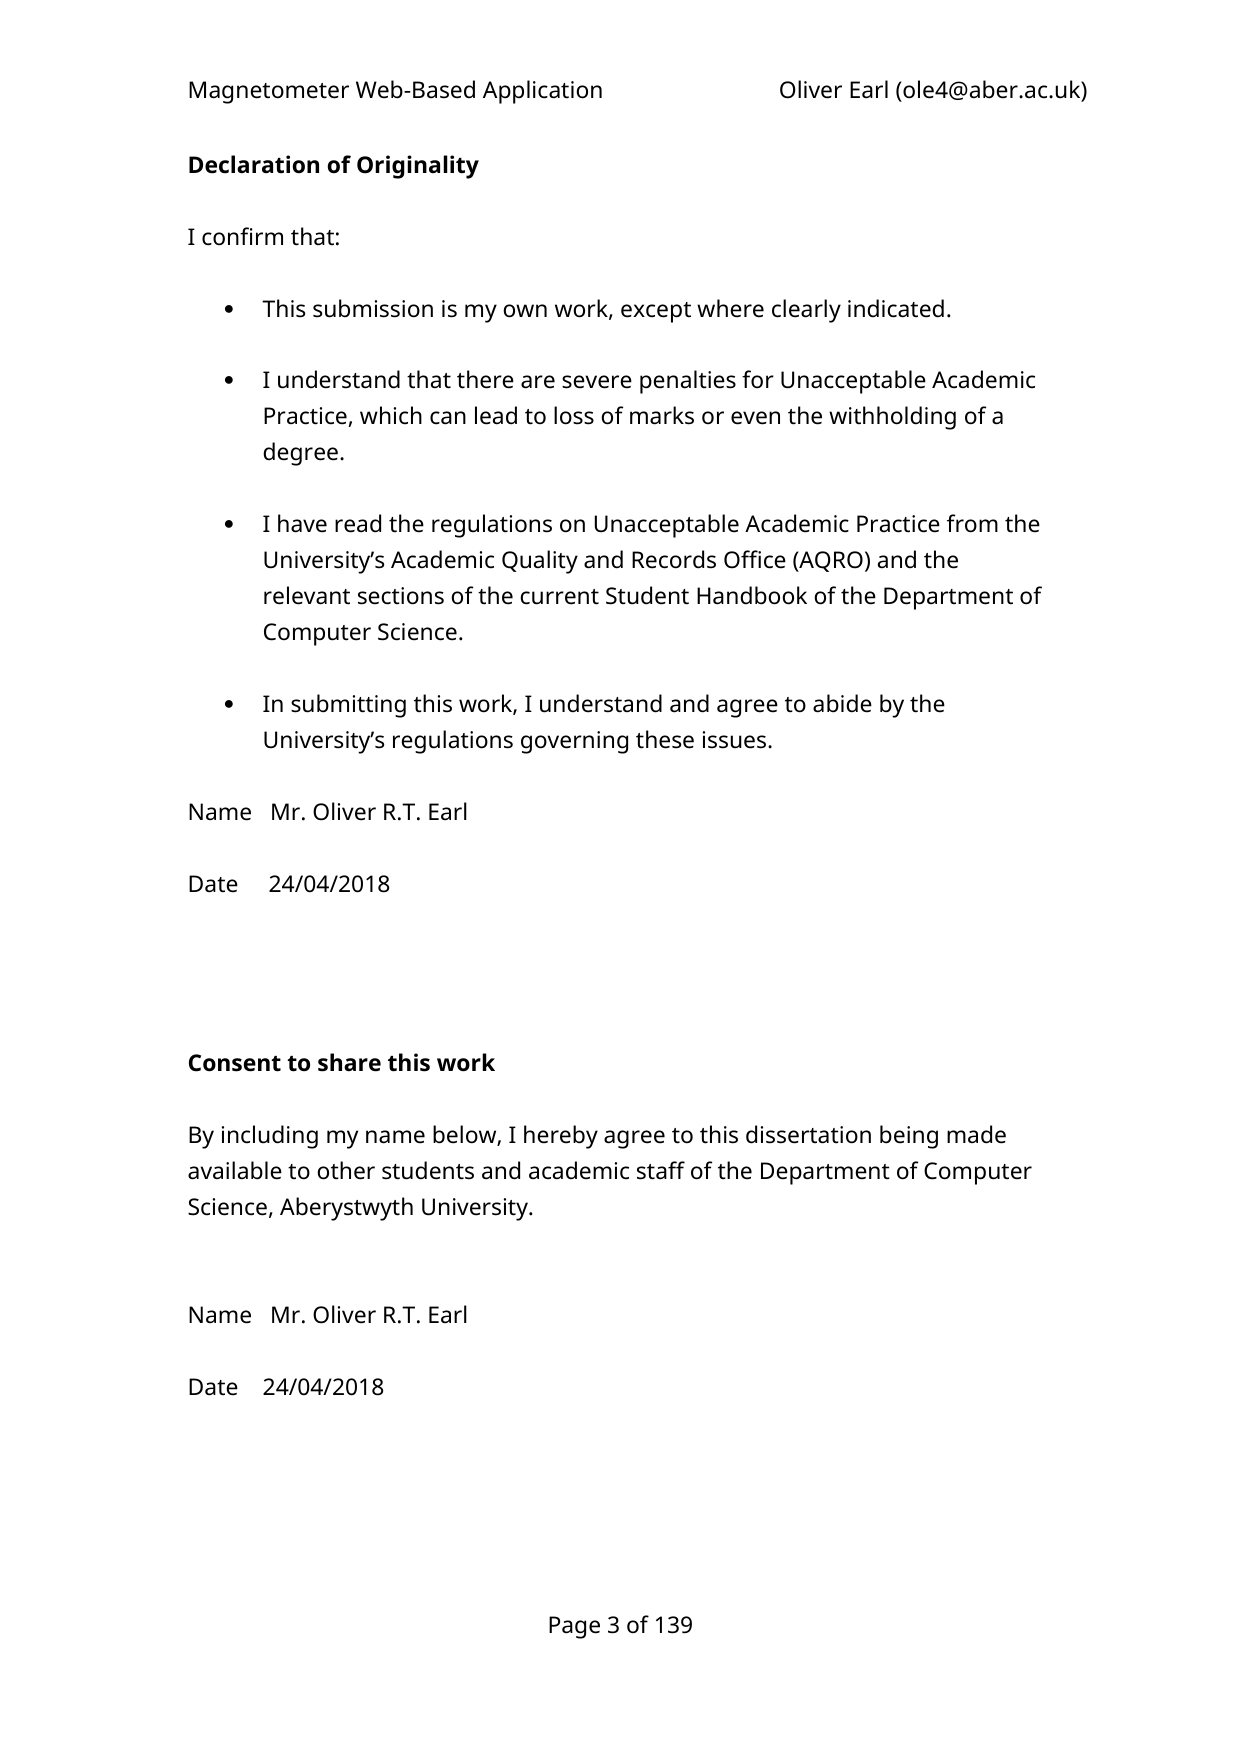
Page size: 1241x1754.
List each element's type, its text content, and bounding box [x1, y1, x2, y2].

list In submitting this work, I understand and agree to abide by the University’s regulations governing these issues. [225, 688, 1053, 755]
list I understand that there are severe penalties for Unacceptable Academic Practice, which can lead to loss of marks or even the withholding of a degree. [225, 364, 1053, 467]
text By including my name below, I hereby agree to this dissertation being made available to other students and academic staff of the Department of Computer Science, Aberystwyth University. [187, 1119, 1053, 1222]
text Name Mr. Oliver R.T. Earl [187, 1299, 1053, 1330]
text Declaration of Originality [187, 149, 1053, 180]
list This submission is my own work, except where clearly indicated. [225, 292, 1053, 324]
text Consent to share this work [187, 1047, 1053, 1078]
text Date 24/04/2018 [187, 867, 1053, 899]
text I confirm that: [187, 221, 1053, 288]
list I have read the regulations on Unacceptable Academic Practice from the University’s Academic Quality and Records Office (AQRO) and the relevant sections of the current Student Handbook of the Department of Computer Science. [225, 508, 1053, 647]
text Date 24/04/2018 [187, 1371, 1053, 1402]
text Name Mr. Oliver R.T. Earl [187, 796, 1053, 827]
